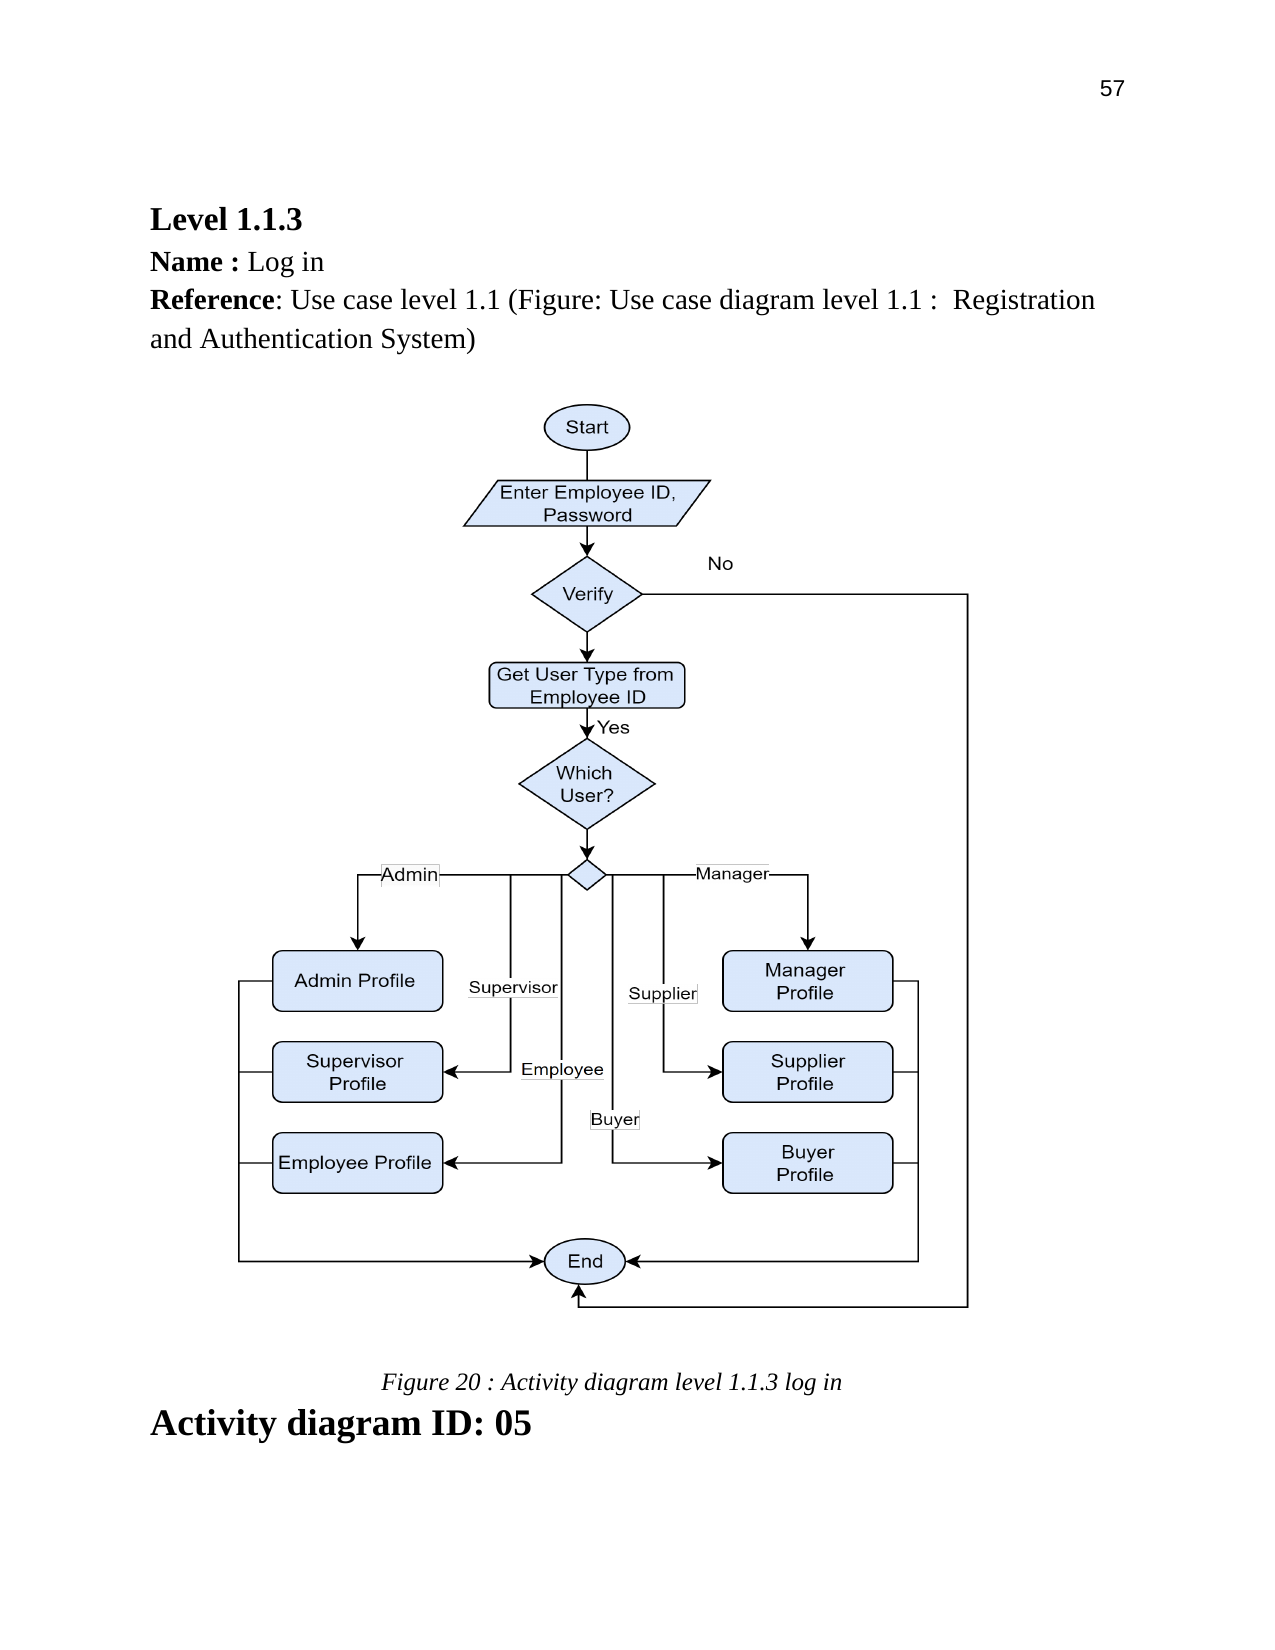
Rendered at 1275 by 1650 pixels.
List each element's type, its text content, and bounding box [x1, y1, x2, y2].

text Activity diagram ID: 05 [150, 1400, 1125, 1443]
text Figure 20 : Activity diagram level 1.1.3 log in [375, 1367, 1125, 1396]
text Reference: Use case level 1.1 (Figure: Use case diagram level 1.1 : Registration and Authentication System) [150, 282, 1125, 354]
text Name : Log in [150, 244, 1125, 277]
text Level 1.1.3 [150, 199, 1125, 238]
picture [225, 403, 981, 1319]
